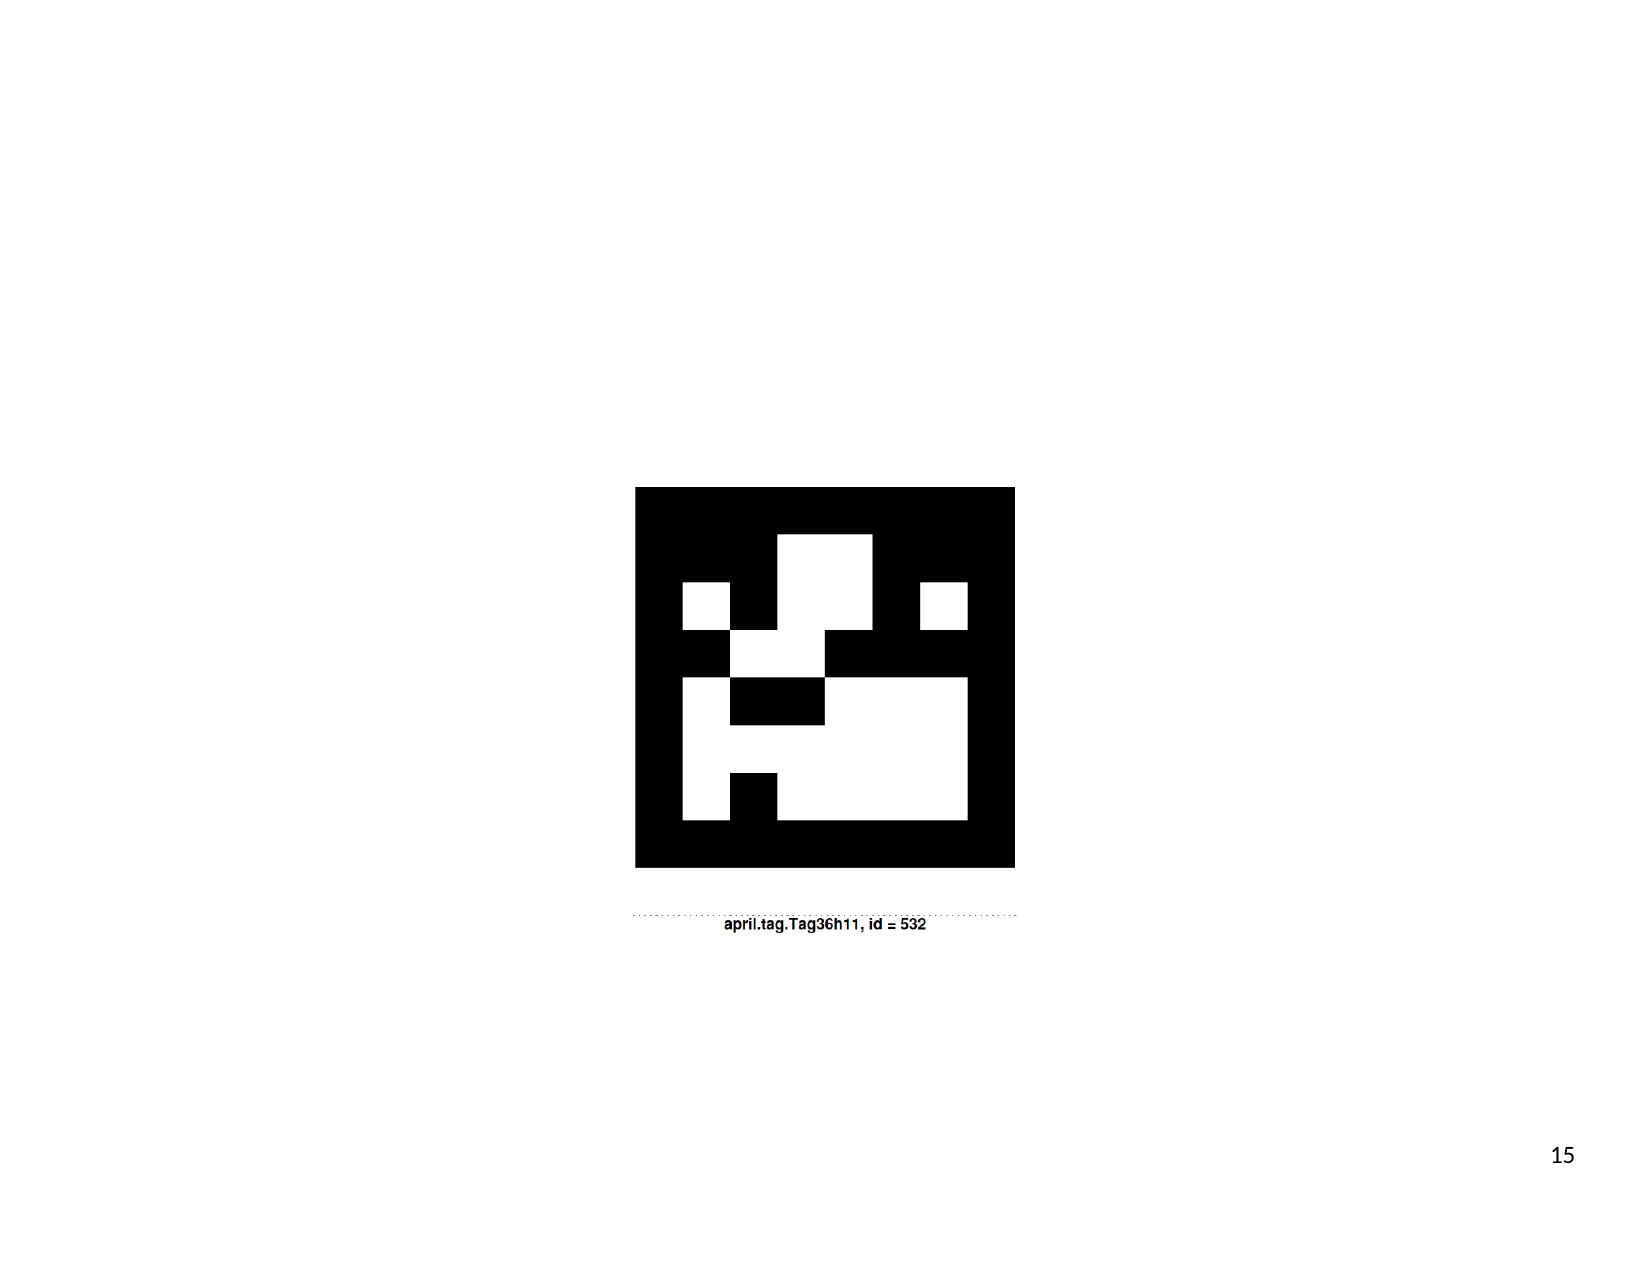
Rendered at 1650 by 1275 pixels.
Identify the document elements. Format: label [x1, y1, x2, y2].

picture [633, 485, 1017, 936]
